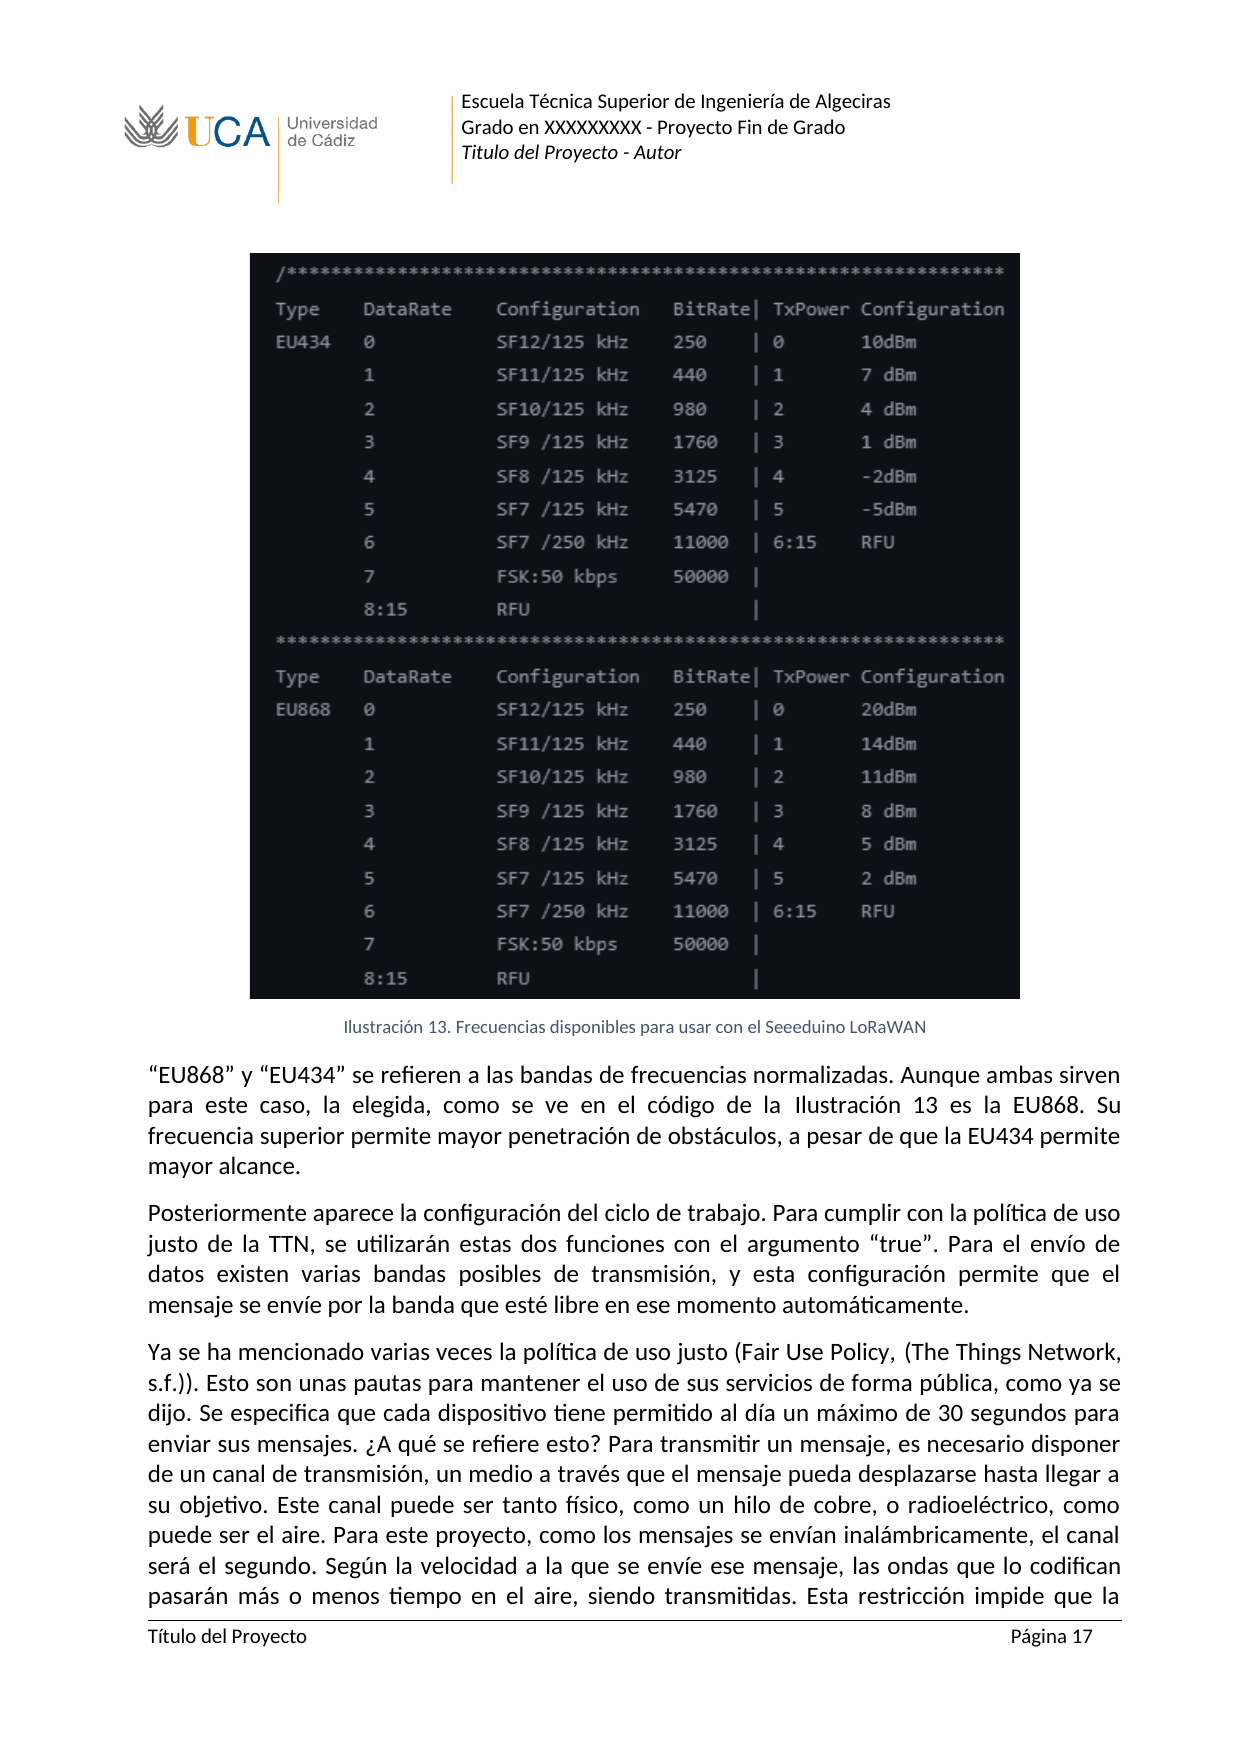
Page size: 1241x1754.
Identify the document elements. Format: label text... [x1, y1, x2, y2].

text “EU868” y “EU434” se refieren a las bandas de frecuencias normalizadas. Aunque ambas sirven para este caso, la elegida, como se ve en el código de la Ilustración 13 es la EU868. Su frecuencia superior permite mayor penetración de obstáculos, a pesar de que la EU434 permite mayor alcance. [148, 1059, 1122, 1181]
text Posteriormente aparece la configuración del ciclo de trabajo. Para cumplir con la política de uso justo de la TTN, se utilizarán estas dos funciones con el argumento “true”. Para el envío de datos existen varias bandas posibles de transmisión, y esta configuración permite que el mensaje se envíe por la banda que esté libre en ese momento automáticamente. [148, 1198, 1122, 1320]
picture [249, 253, 1020, 999]
picture [448, 88, 455, 191]
picture [107, 88, 394, 219]
